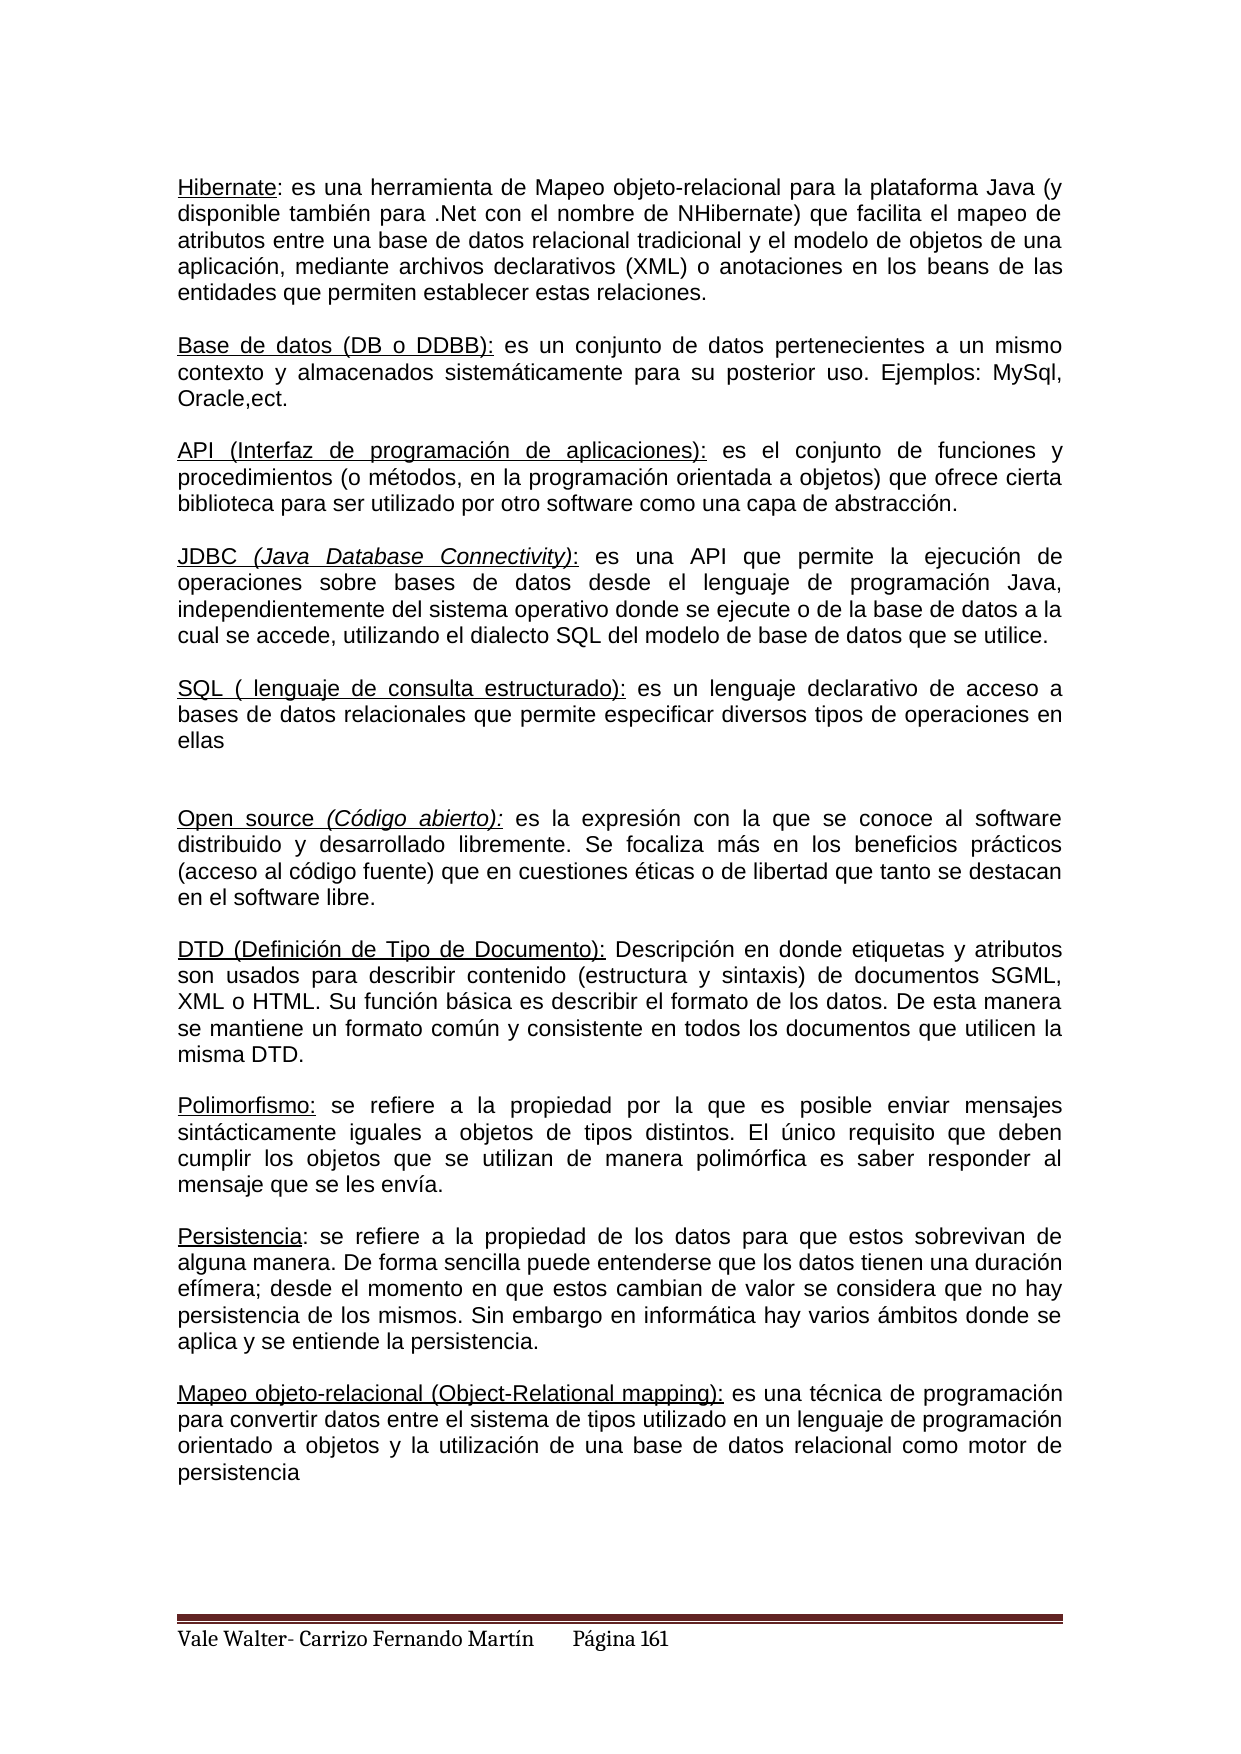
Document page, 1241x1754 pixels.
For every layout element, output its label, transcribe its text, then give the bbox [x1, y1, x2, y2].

text DTD (Definición de Tipo de Documento): Descripción en donde etiquetas y atributos son usados para describir contenido (estructura y sintaxis) de documentos SGML, XML o HTML. Su función básica es describir el formato de los datos. De esta manera se mantiene un formato común y consistente en todos los documentos que utilicen la misma DTD. [177, 936, 1063, 1067]
text API (Interfaz de programación de aplicaciones): es el conjunto de funciones y procedimientos (o métodos, en la programación orientada a objetos) que ofrece cierta biblioteca para ser utilizado por otro software como una capa de abstracción. [177, 437, 1063, 517]
text Polimorfismo: se refiere a la propiedad por la que es posible enviar mensajes sintácticamente iguales a objetos de tipos distintos. El único requisito que deben cumplir los objetos que se utilizan de manera polimórfica es saber responder al mensaje que se les envía. [177, 1092, 1063, 1198]
text Hibernate: es una herramienta de Mapeo objeto-relacional para la plataforma Java (y disponible también para .Net con el nombre de NHibernate) que facilita el mapeo de atributos entre una base de datos relacional tradicional y el modelo de objetos de una aplicación, mediante archivos declarativos (XML) o anotaciones en los beans de las entidades que permiten establecer estas relaciones. [177, 174, 1063, 306]
text Base de datos (DB o DDBB): es un conjunto de datos pertenecientes a un mismo contexto y almacenados sistemáticamente para su posterior uso. Ejemplos: MySql, Oracle,ect. [177, 332, 1063, 411]
text Open source (Código abierto): es la expresión con la que se conoce al software distribuido y desarrollado libremente. Se focaliza más en los beneficios prácticos (acceso al código fuente) que en cuestiones éticas o de libertad que tanto se destacan en el software libre. [177, 805, 1063, 911]
text Persistencia: se refiere a la propiedad de los datos para que estos sobrevivan de alguna manera. De forma sencilla puede entenderse que los datos tienen una duración efímera; desde el momento en que estos cambian de valor se considera que no hay persistencia de los mismos. Sin embargo en informática hay varios ámbitos donde se aplica y se entiende la persistencia. [177, 1223, 1063, 1354]
text JDBC (Java Database Connectivity): es una API que permite la ejecución de operaciones sobre bases de datos desde el lenguaje de programación Java, independientemente del sistema operativo donde se ejecute o de la base de datos a la cual se accede, utilizando el dialecto SQL del modelo de base de datos que se utilice. [177, 543, 1063, 648]
text SQL ( lenguaje de consulta estructurado): es un lenguaje declarativo de acceso a bases de datos relacionales que permite especificar diversos tipos de operaciones en ellas [177, 675, 1063, 754]
text Mapeo objeto-relacional (Object-Relational mapping): es una técnica de programación para convertir datos entre el sistema de tipos utilizado en un lenguaje de programación orientado a objetos y la utilización de una base de datos relacional como motor de persistencia [177, 1379, 1063, 1485]
